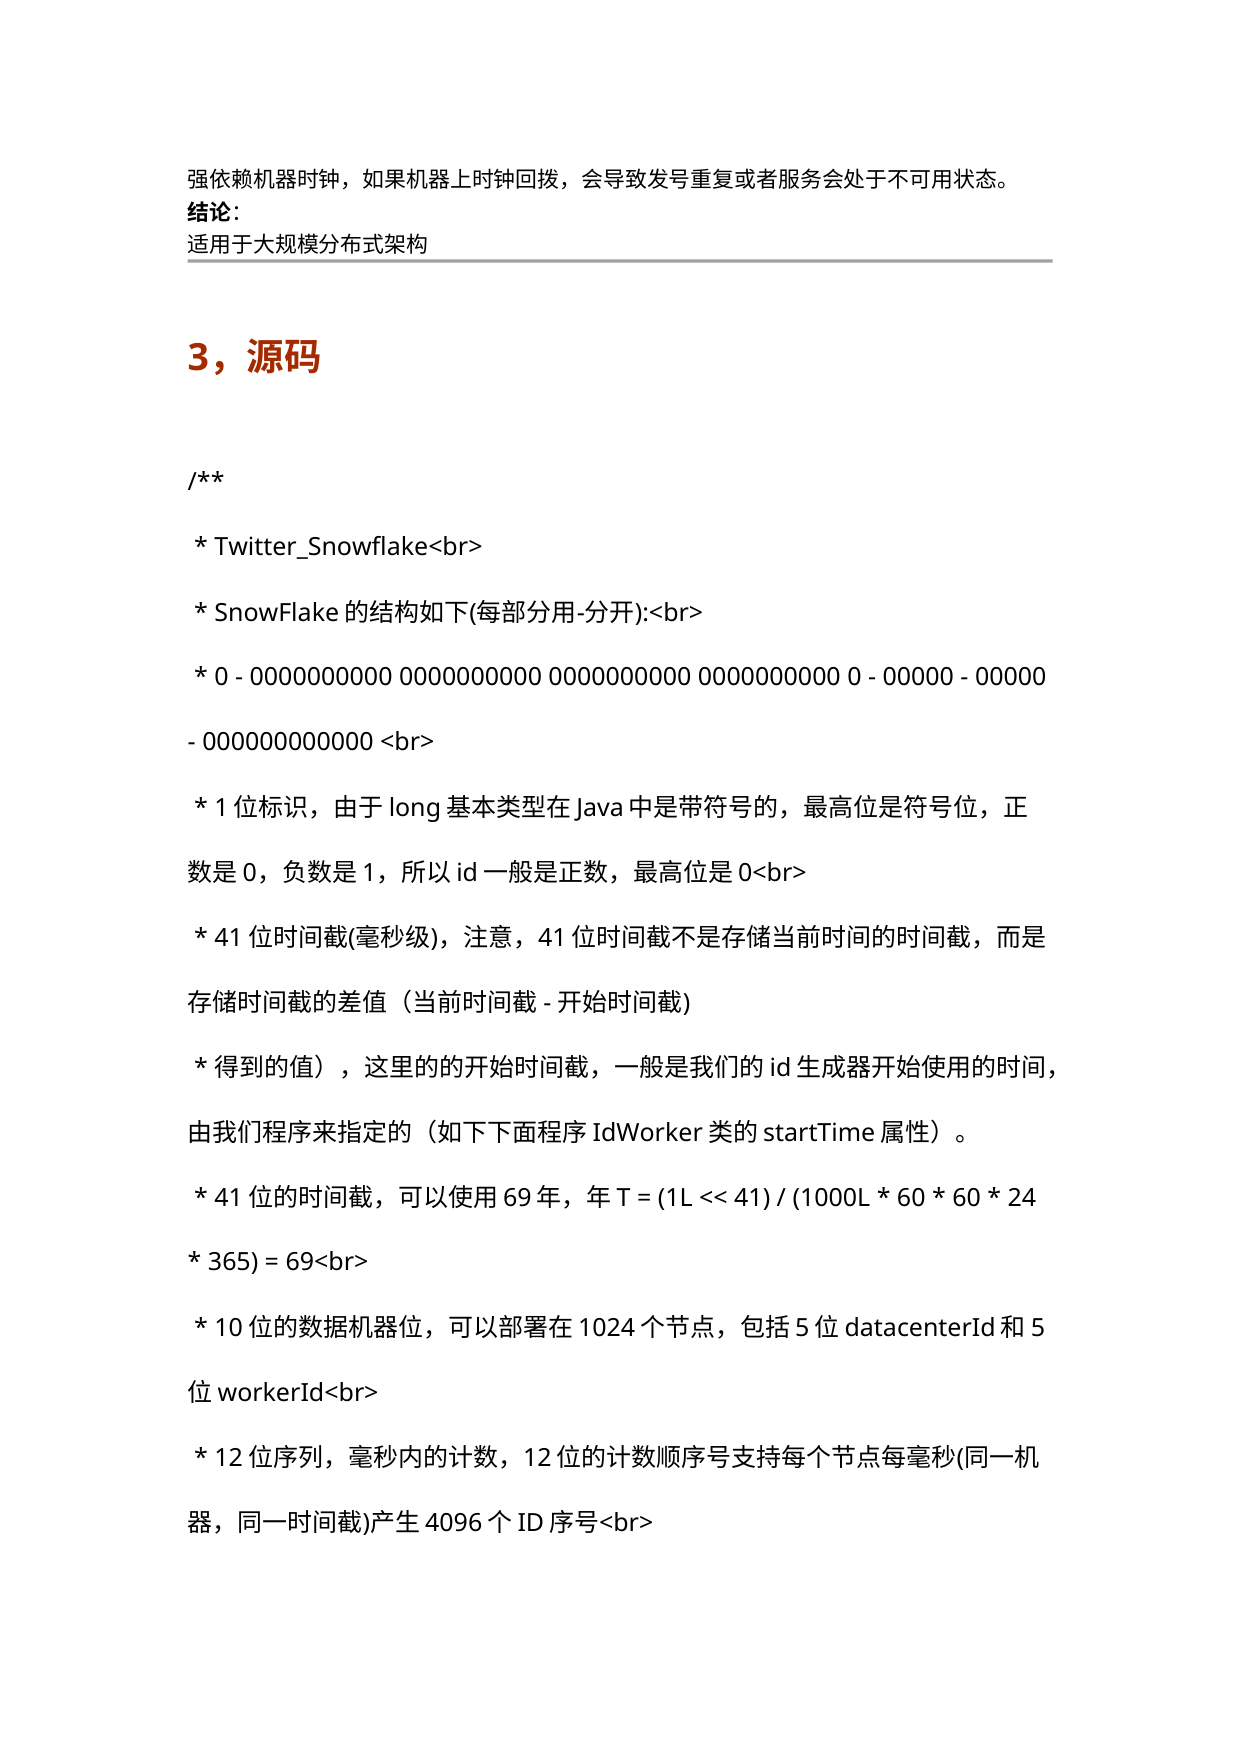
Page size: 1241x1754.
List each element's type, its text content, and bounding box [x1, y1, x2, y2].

text /** [187, 448, 1053, 513]
text * SnowFlake的结构如下(每部分用-分开):<br> [187, 578, 1053, 643]
text * 12位序列，毫秒内的计数，12位的计数顺序号支持每个节点每毫秒(同一机器，同一时间截)产生4096个ID序号<br> [187, 1423, 1053, 1553]
text 结论： [187, 194, 1053, 227]
text * 41位时间截(毫秒级)，注意，41位时间截不是存储当前时间的时间截，而是存储时间截的差值（当前时间截 - 开始时间截) [187, 903, 1053, 1033]
text * 41位的时间截，可以使用69年，年T = (1L << 41) / (1000L * 60 * 60 * 24 * 365) = 69<br> [187, 1163, 1053, 1293]
text * 10位的数据机器位，可以部署在1024个节点，包括5位datacenterId和5位workerId<br> [187, 1293, 1053, 1423]
text * 得到的值），这里的的开始时间截，一般是我们的id生成器开始使用的时间，由我们程序来指定的（如下下面程序IdWorker类的startTime属性）。 [187, 1033, 1053, 1163]
text * 0 - 0000000000 0000000000 0000000000 0000000000 0 - 00000 - 00000 - 000000000000 <br> [187, 643, 1053, 773]
text 强依赖机器时钟，如果机器上时钟回拨，会导致发号重复或者服务会处于不可用状态。 [187, 162, 1053, 194]
text * 1位标识，由于long基本类型在Java中是带符号的，最高位是符号位，正数是0，负数是1，所以id一般是正数，最高位是0<br> [187, 773, 1053, 903]
text * Twitter_Snowflake<br> [187, 513, 1053, 578]
subtitle 3，源码 [187, 321, 1053, 386]
text 适用于大规模分布式架构 [187, 227, 1053, 259]
